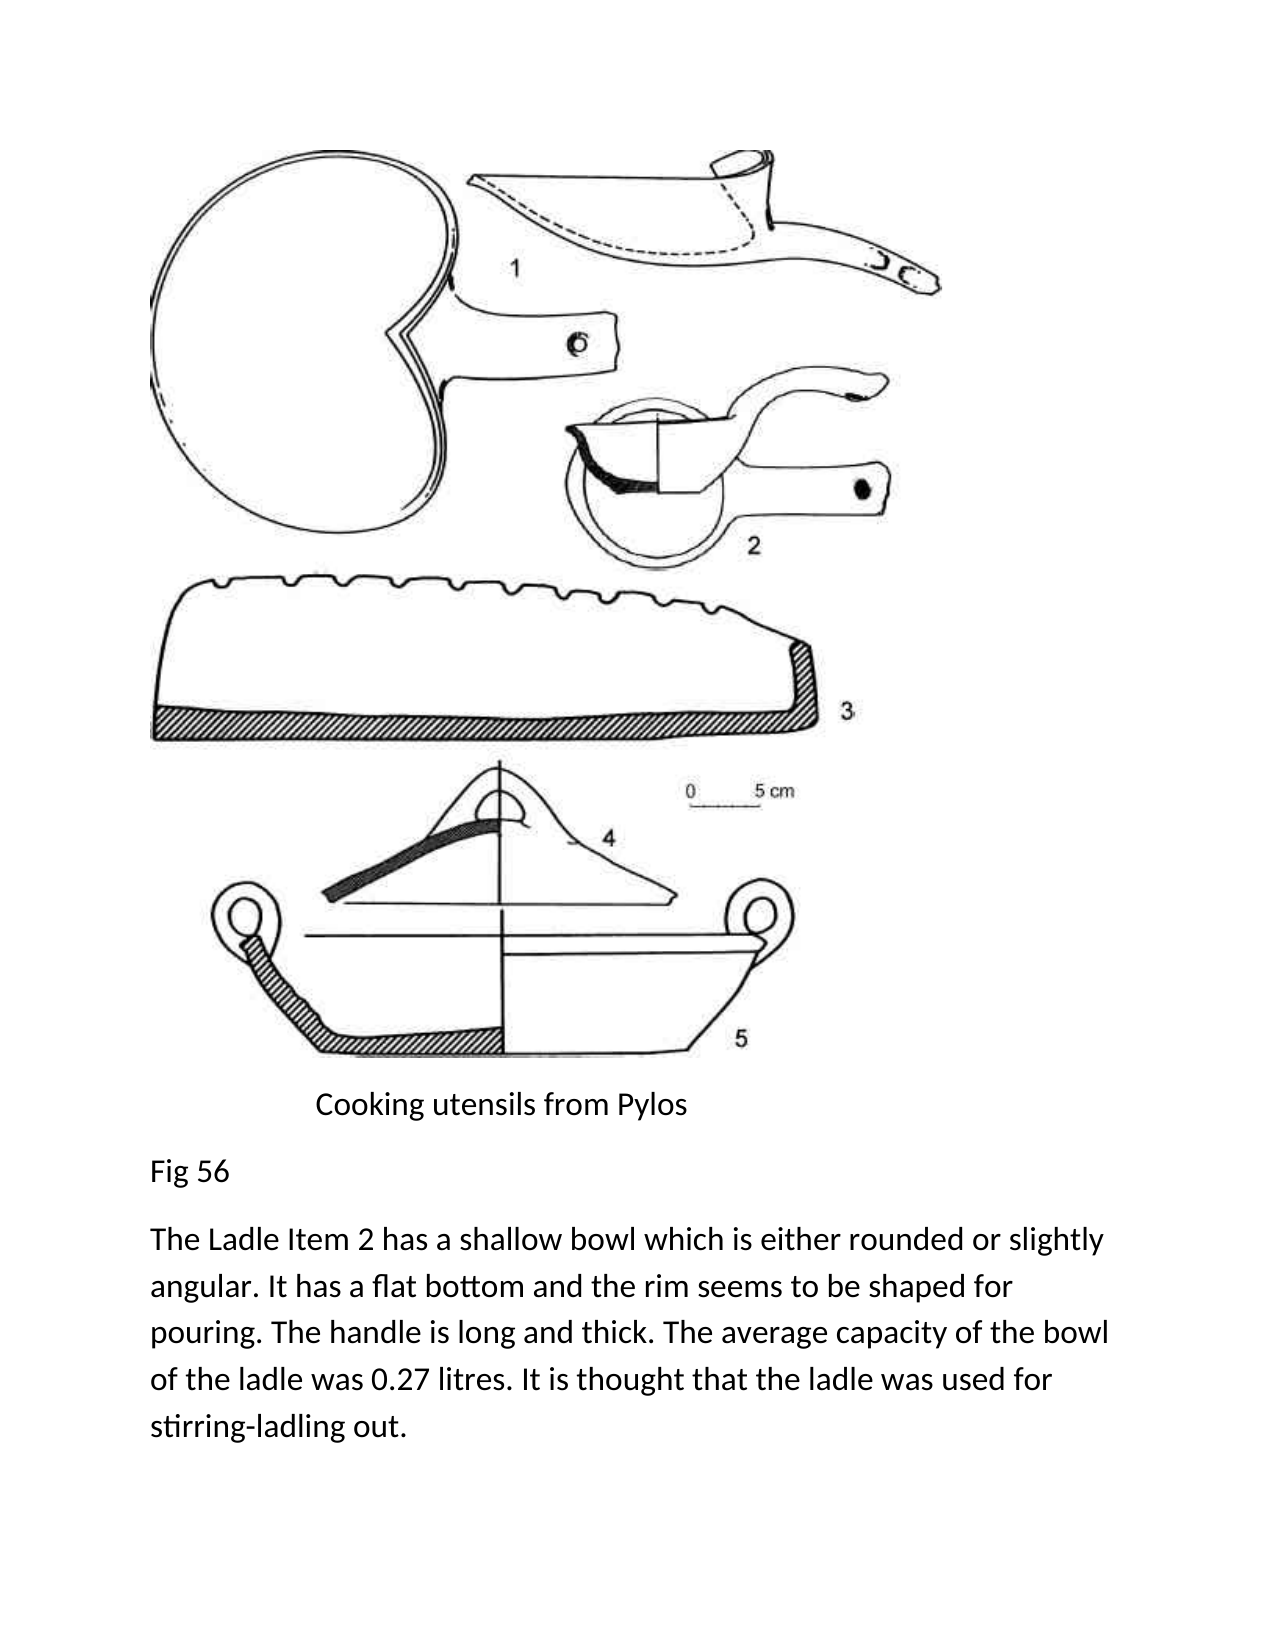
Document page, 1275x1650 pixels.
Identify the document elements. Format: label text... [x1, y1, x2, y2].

picture [150, 150, 943, 1058]
text Fig 56 [150, 1150, 1125, 1191]
text The Ladle Item 2 has a shallow bowl which is either rounded or slightly angular. It has a flat bottom and the rim seems to be shaped for pouring. The handle is long and thick. The average capacity of the bowl of the ladle was 0.27 litres. It is thought that the ladle was used for stirring-ladling out. [150, 1218, 1125, 1446]
text Cooking utensils from Pylos [150, 1083, 1125, 1123]
